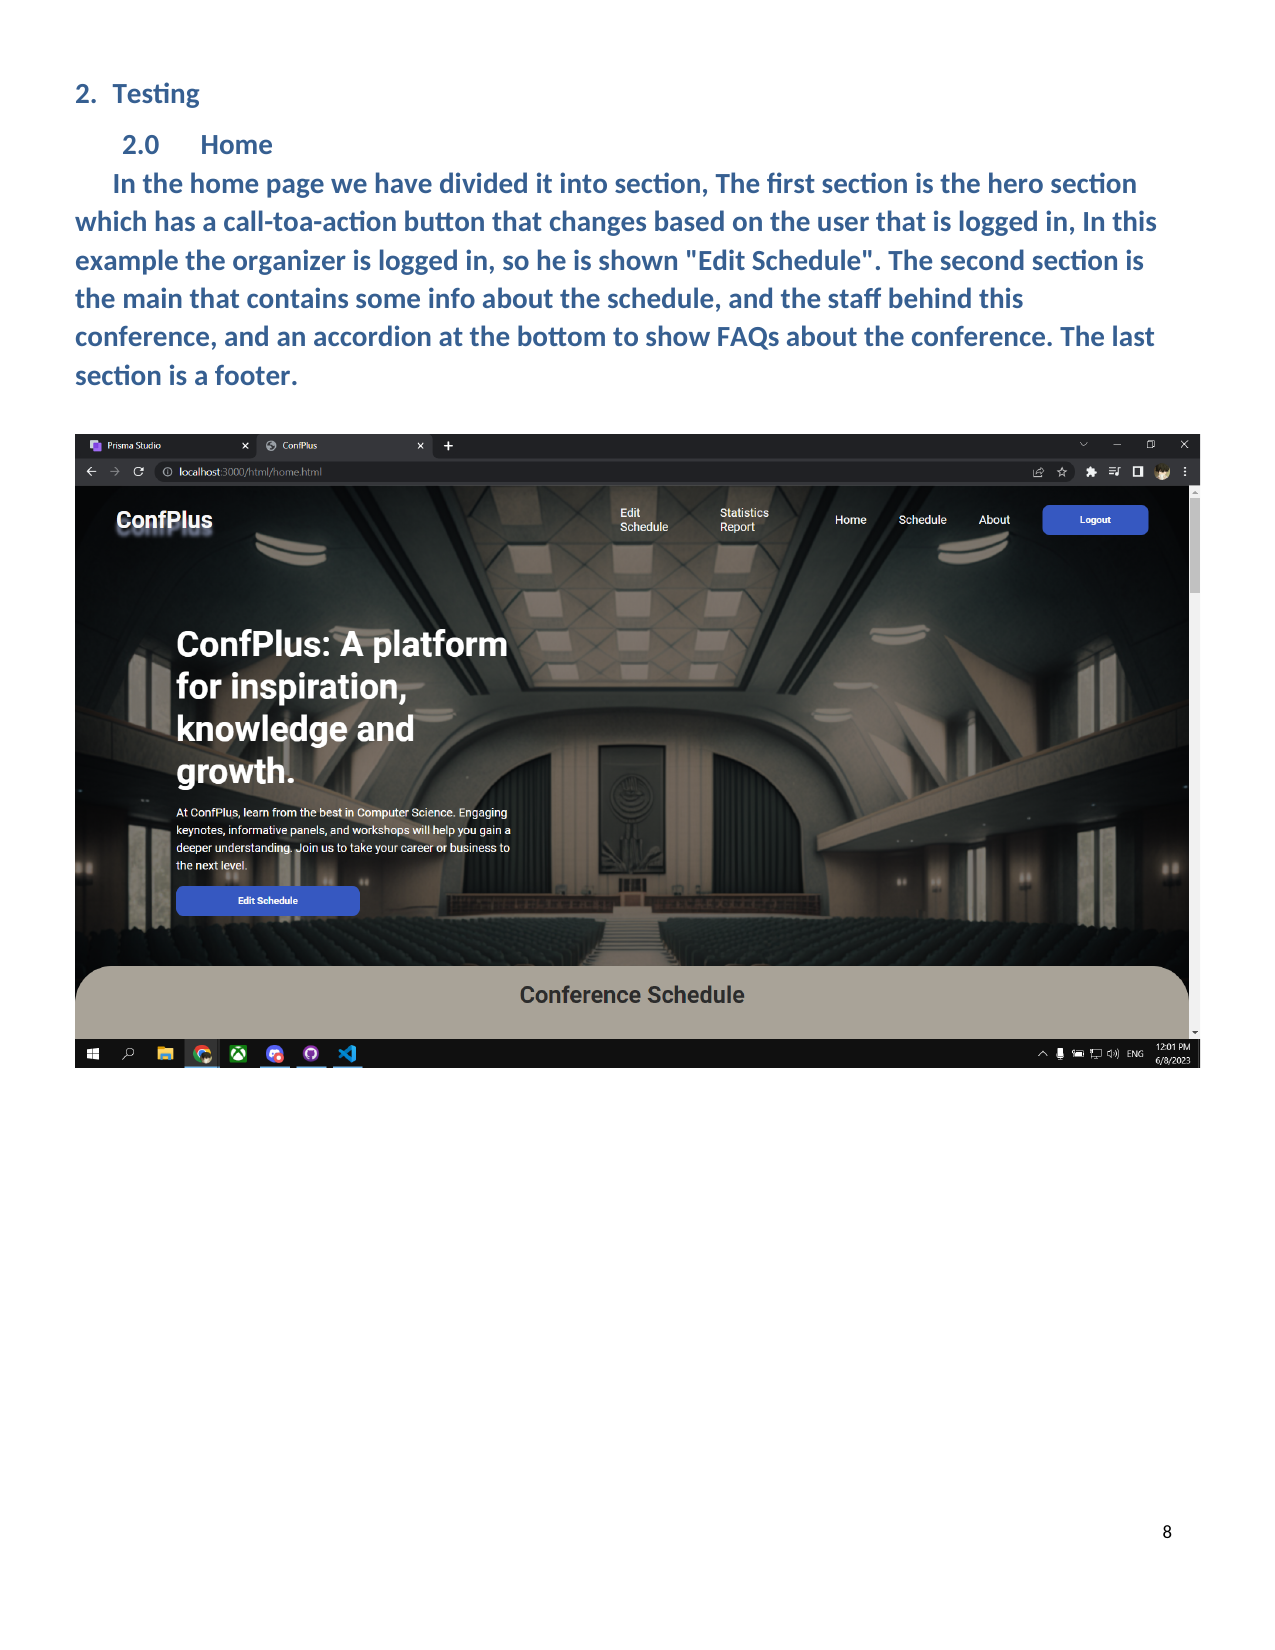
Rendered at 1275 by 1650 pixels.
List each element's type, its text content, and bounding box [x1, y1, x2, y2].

picture [75, 434, 1200, 1068]
subtitle Home [122, 126, 1200, 162]
subtitle In the home page we have divided it into section, The first section is the hero section which has a call-toa-action button that changes based on the user that is logged in, In this example the organizer is logged in, so he is shown "Edit Schedule". The second section is the main that contains some info about the schedule, and the staff behind this conference, and an accordion at the bottom to show FAQs about the conference. The last section is a footer. [75, 165, 1173, 431]
subtitle Testing [75, 75, 1173, 111]
